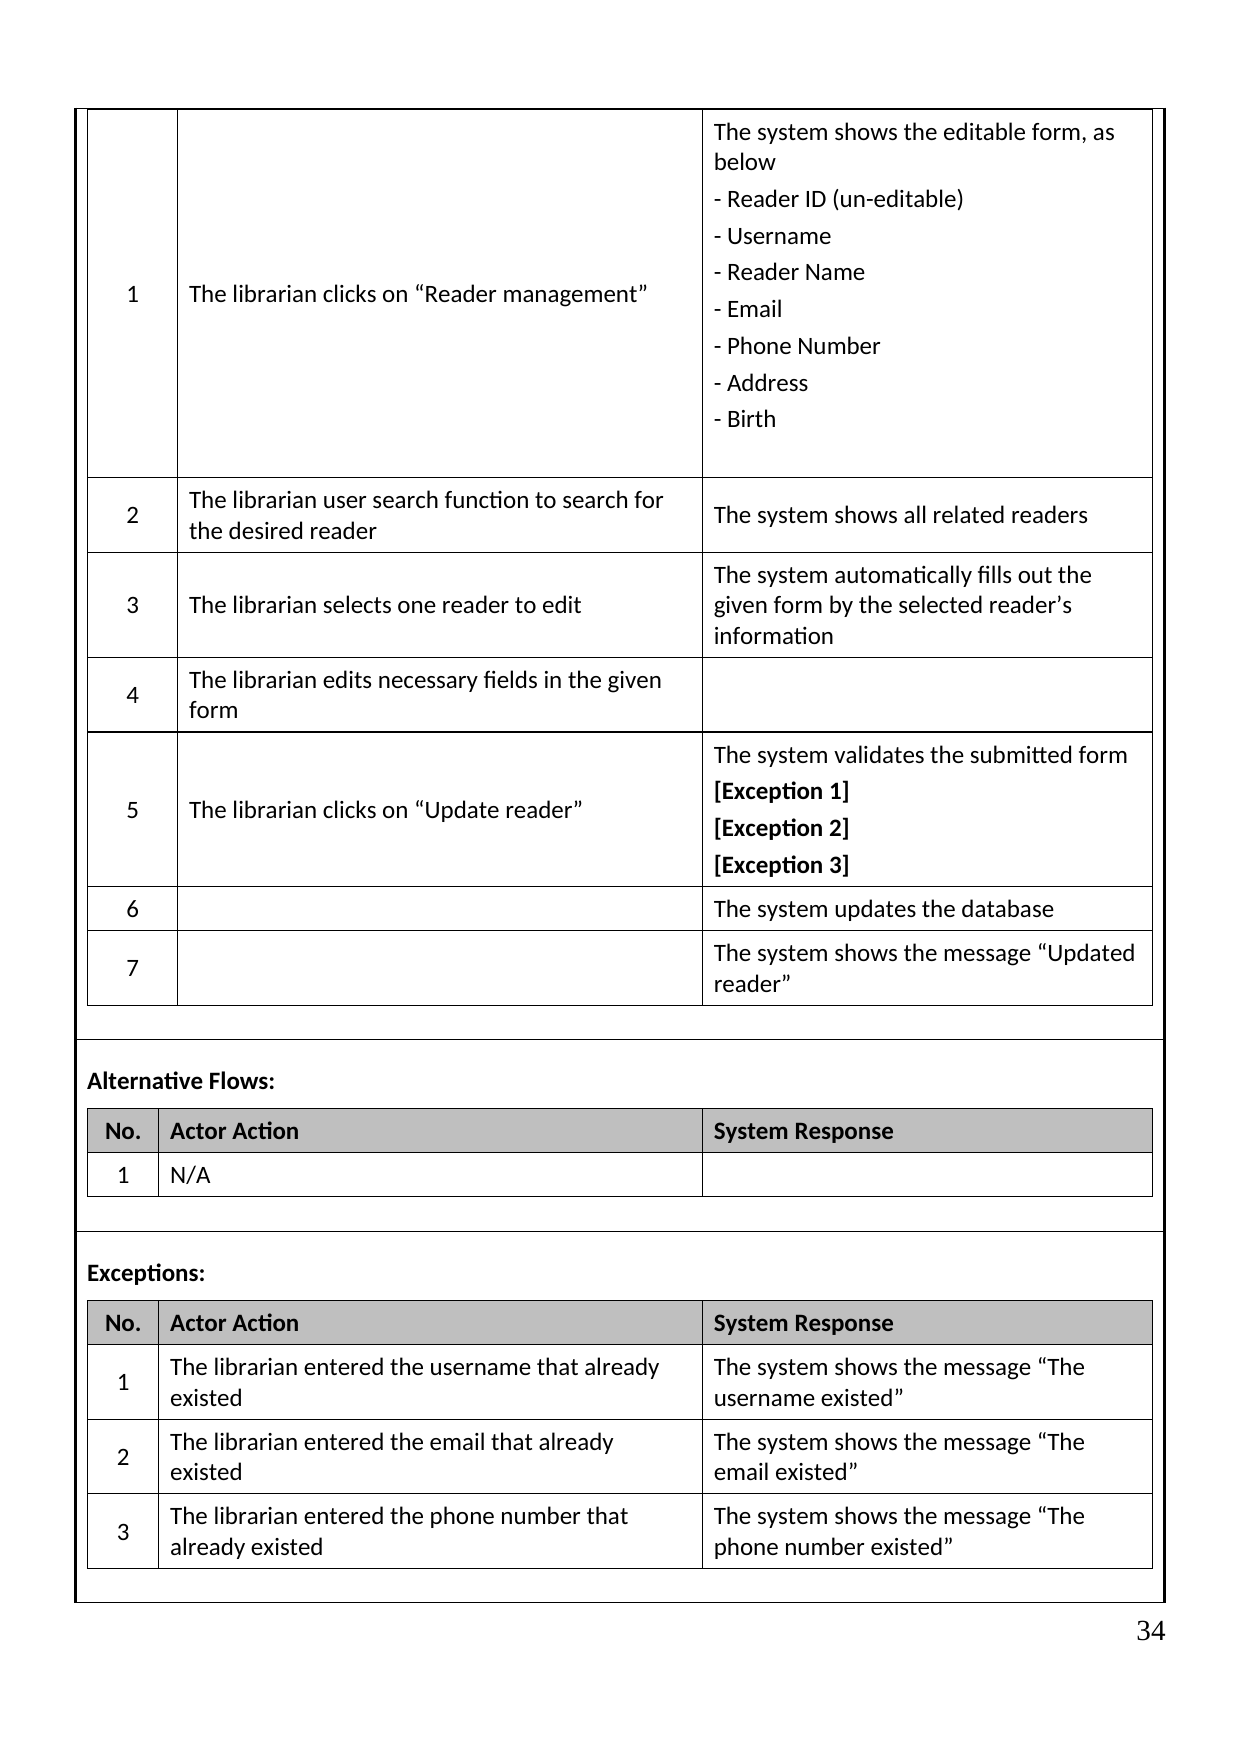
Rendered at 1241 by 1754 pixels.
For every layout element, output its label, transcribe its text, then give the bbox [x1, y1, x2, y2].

table_cell Alternative Flows: [77, 1040, 1163, 1231]
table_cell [77, 109, 1163, 1039]
table_cell Exceptions: [77, 1232, 1163, 1602]
